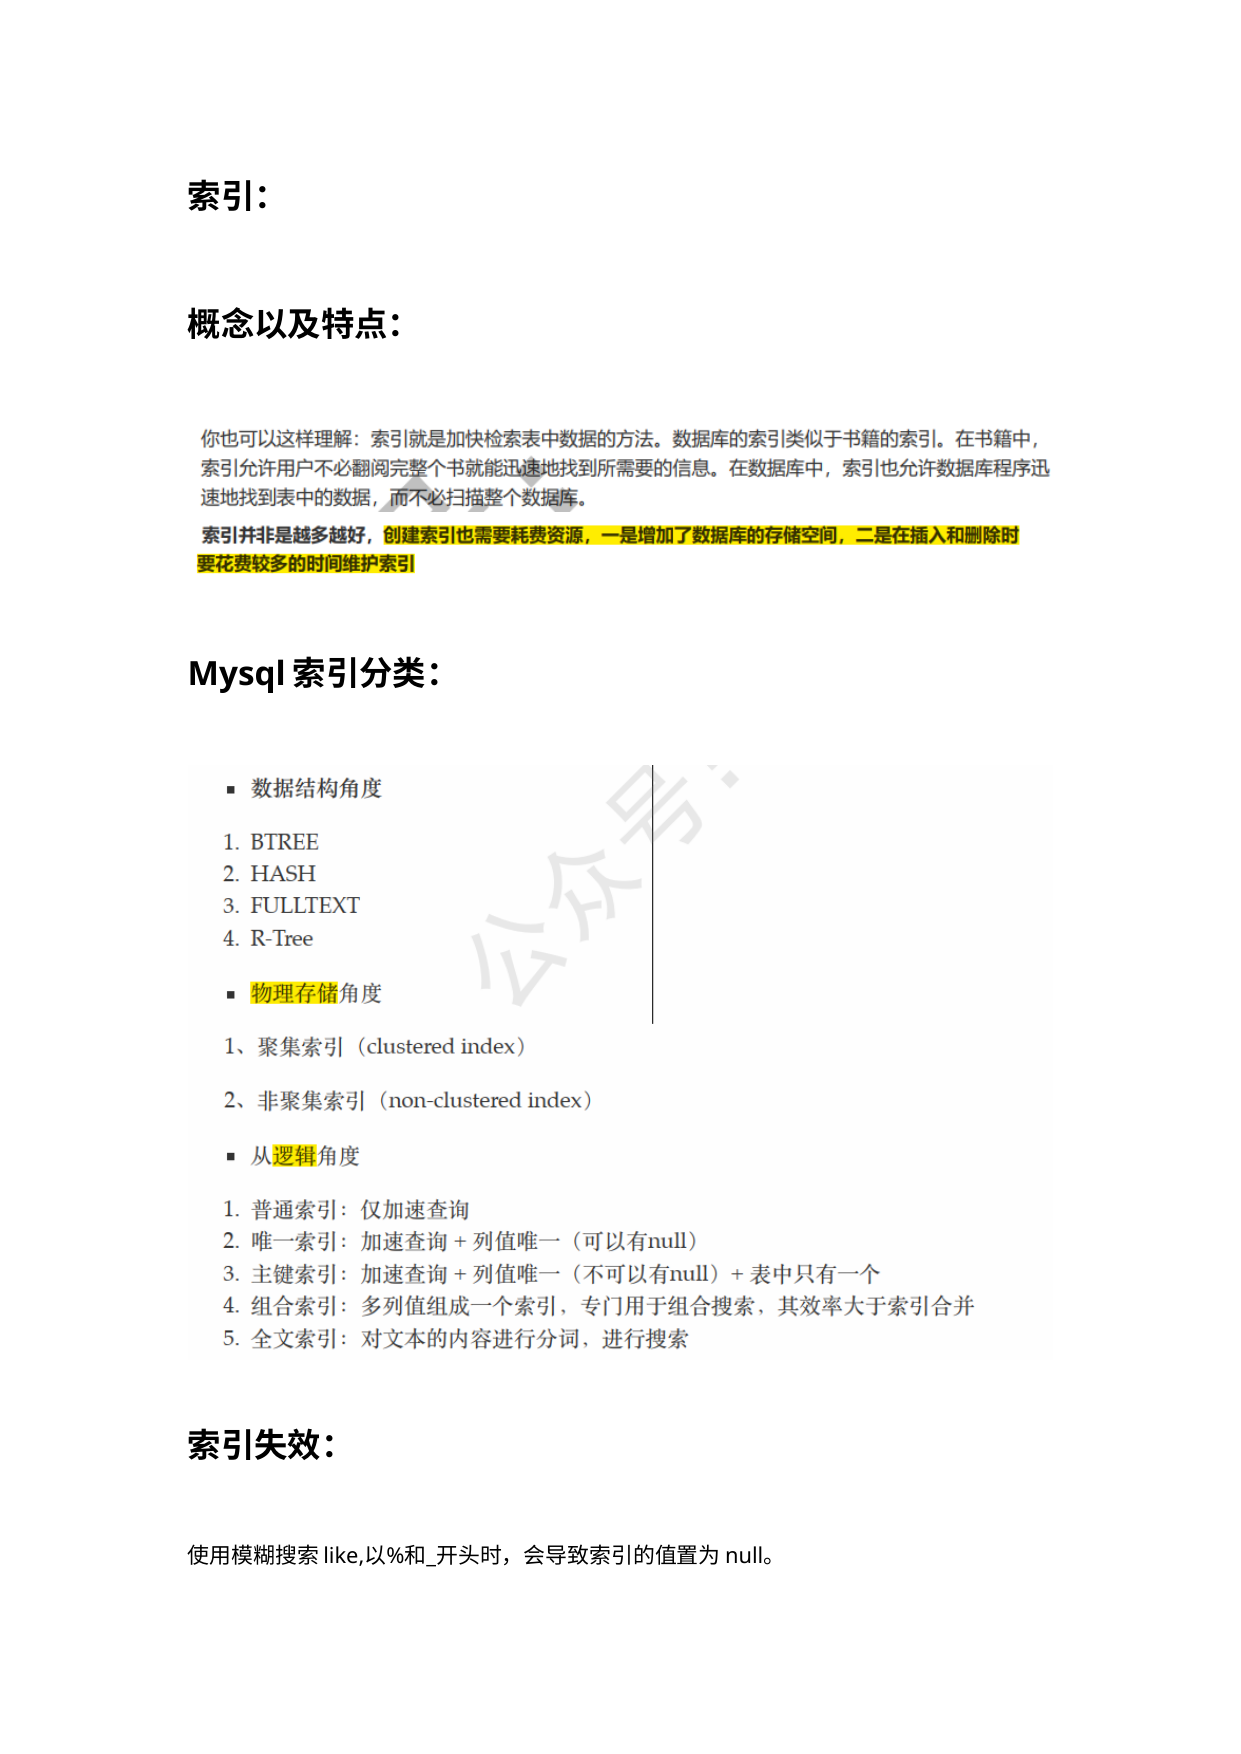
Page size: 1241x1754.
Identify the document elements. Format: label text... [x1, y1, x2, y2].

subtitle 索引失效： [187, 1410, 1053, 1475]
subtitle 概念以及特点： [187, 289, 1053, 354]
subtitle 索引： [187, 162, 1053, 227]
text 使用模糊搜索like,以%和_开头时，会导致索引的值置为null。 [187, 1538, 1053, 1570]
subtitle Mysql索引分类： [187, 638, 1053, 703]
picture [187, 765, 1053, 1360]
picture [187, 416, 1053, 512]
picture [187, 513, 1053, 580]
